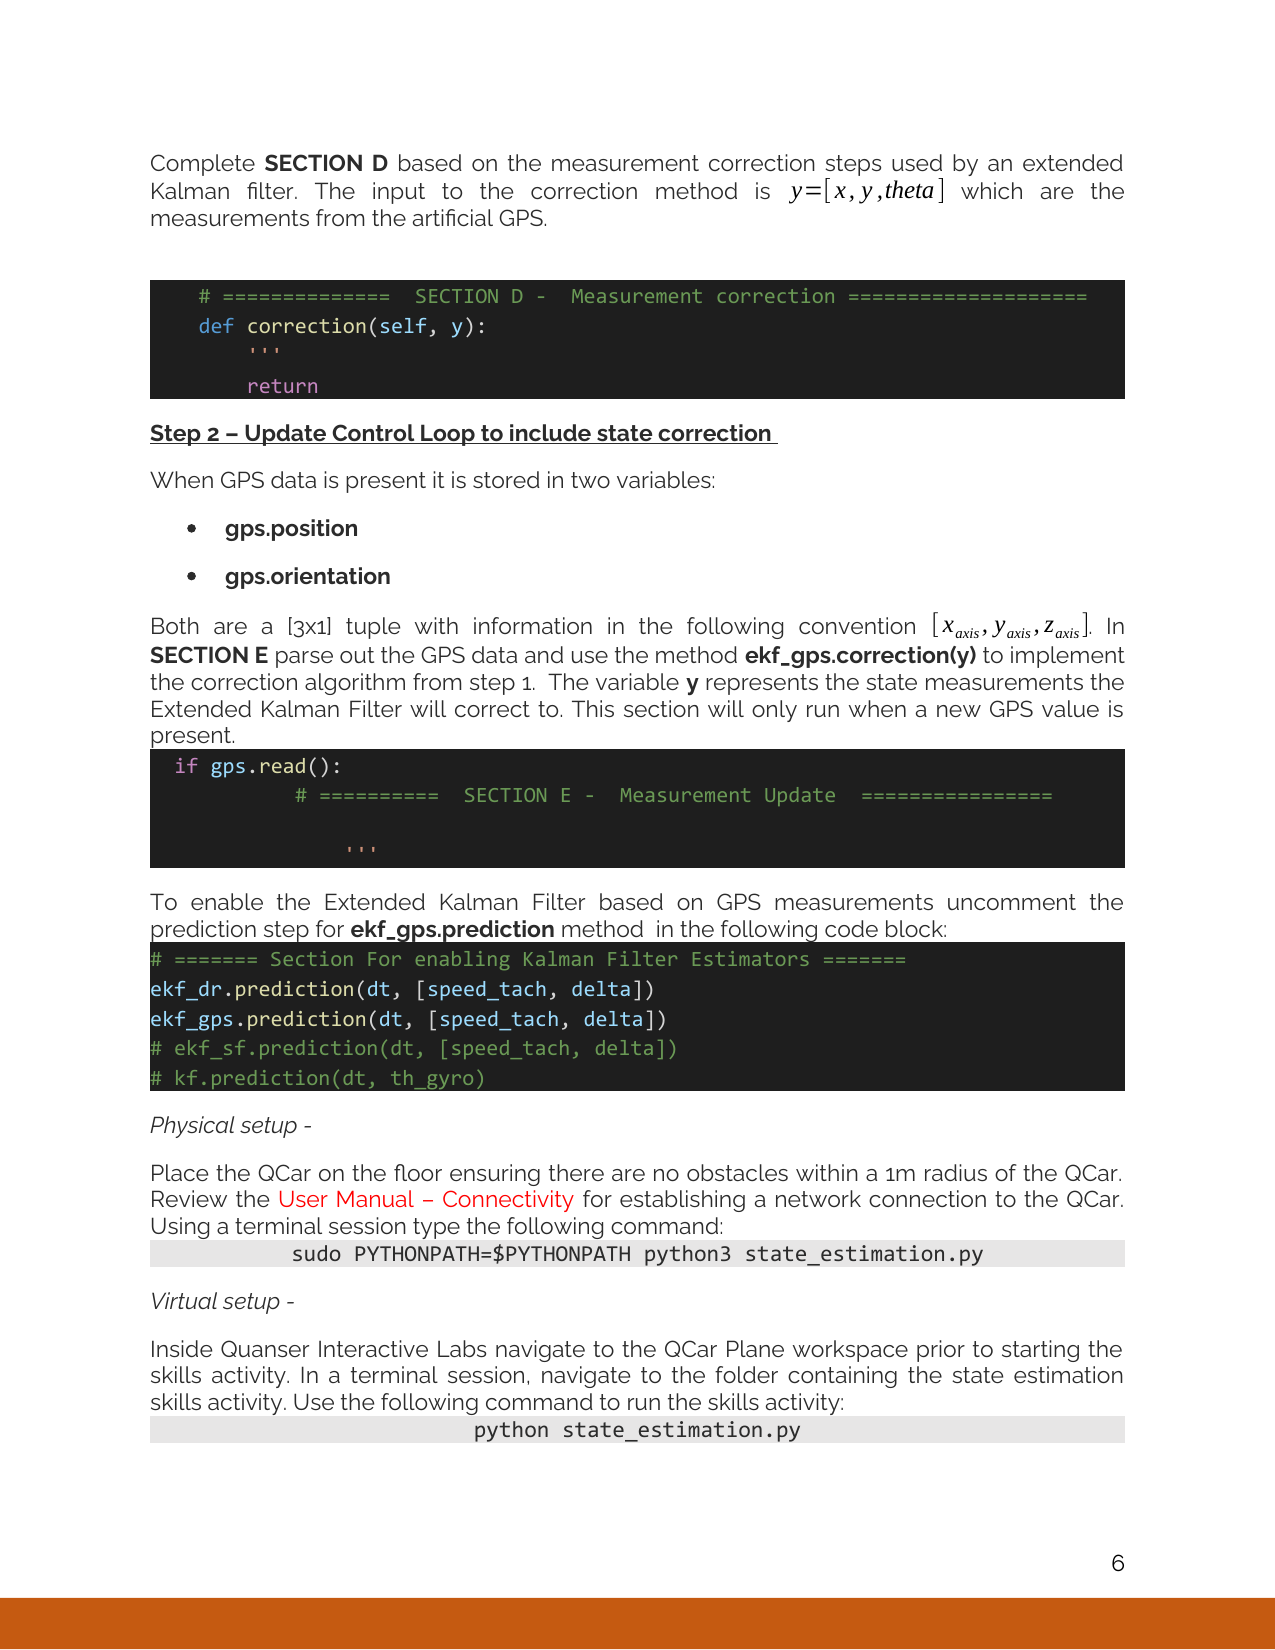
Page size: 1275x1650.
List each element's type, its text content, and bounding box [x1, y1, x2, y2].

text # kf.prediction(dt, th_gyro) [150, 1061, 1125, 1091]
text # ========== SECTION E - Measurement Update ================ [150, 779, 1125, 808]
list gps.position [187, 515, 1125, 542]
text def correction(self, y): [150, 309, 1125, 339]
text return [150, 369, 1125, 399]
text # ekf_sf.prediction(dt, [speed_tach, delta]) [150, 1032, 1125, 1061]
text Physical setup - [150, 1112, 1125, 1139]
text if gps.read(): [150, 749, 1125, 779]
text When GPS data is present it is stored in two variables: [150, 467, 1125, 494]
text Virtual setup - [150, 1288, 1125, 1315]
text ekf_gps.prediction(dt, [speed_tach, delta]) [150, 1002, 1125, 1032]
text Both are a [3x1] tuple with information in the following convention . In SECTION E parse out the GPS data and use the method ekf_gps.correction(y) to implement the correction algorithm from step 1. The variable y represents the state measurements the Extended Kalman Filter will correct to. This section will only run when a new GPS value is present. [150, 610, 1125, 749]
text Place the QCar on the floor ensuring there are no obstacles within a 1m radius of the QCar. Review the User Manual – Connectivity for establishing a network connection to the QCar. Using a terminal session type the following command: [150, 1159, 1125, 1240]
table_header sudo PYTHONPATH=$PYTHONPATH python3 state_estimation.py [150, 1240, 1125, 1267]
text ''' [150, 838, 1125, 868]
text To enable the Extended Kalman Filter based on GPS measurements uncomment the prediction step for ekf_gps.prediction method in the following code block: [150, 889, 1125, 942]
table_header python state_estimation.py [150, 1416, 1125, 1443]
text ekf_dr.prediction(dt, [speed_tach, delta]) [150, 972, 1125, 1002]
text # ============== SECTION D - Measurement correction ==================== [150, 280, 1125, 309]
text Complete SECTION D based on the measurement correction steps used by an extended Kalman filter. The input to the correction method is which are the measurements from the artificial GPS. [150, 150, 1125, 232]
list gps.orientation [187, 563, 1125, 589]
text ''' [150, 339, 1125, 369]
text # ======= Section For enabling Kalman Filter Estimators ======= [150, 942, 1125, 972]
text Step 2 – Update Control Loop to include state correction [150, 419, 1125, 446]
text Inside Quanser Interactive Labs navigate to the QCar Plane workspace prior to starting the skills activity. In a terminal session, navigate to the folder containing the state estimation skills activity. Use the following command to run the skills activity: [150, 1336, 1125, 1416]
